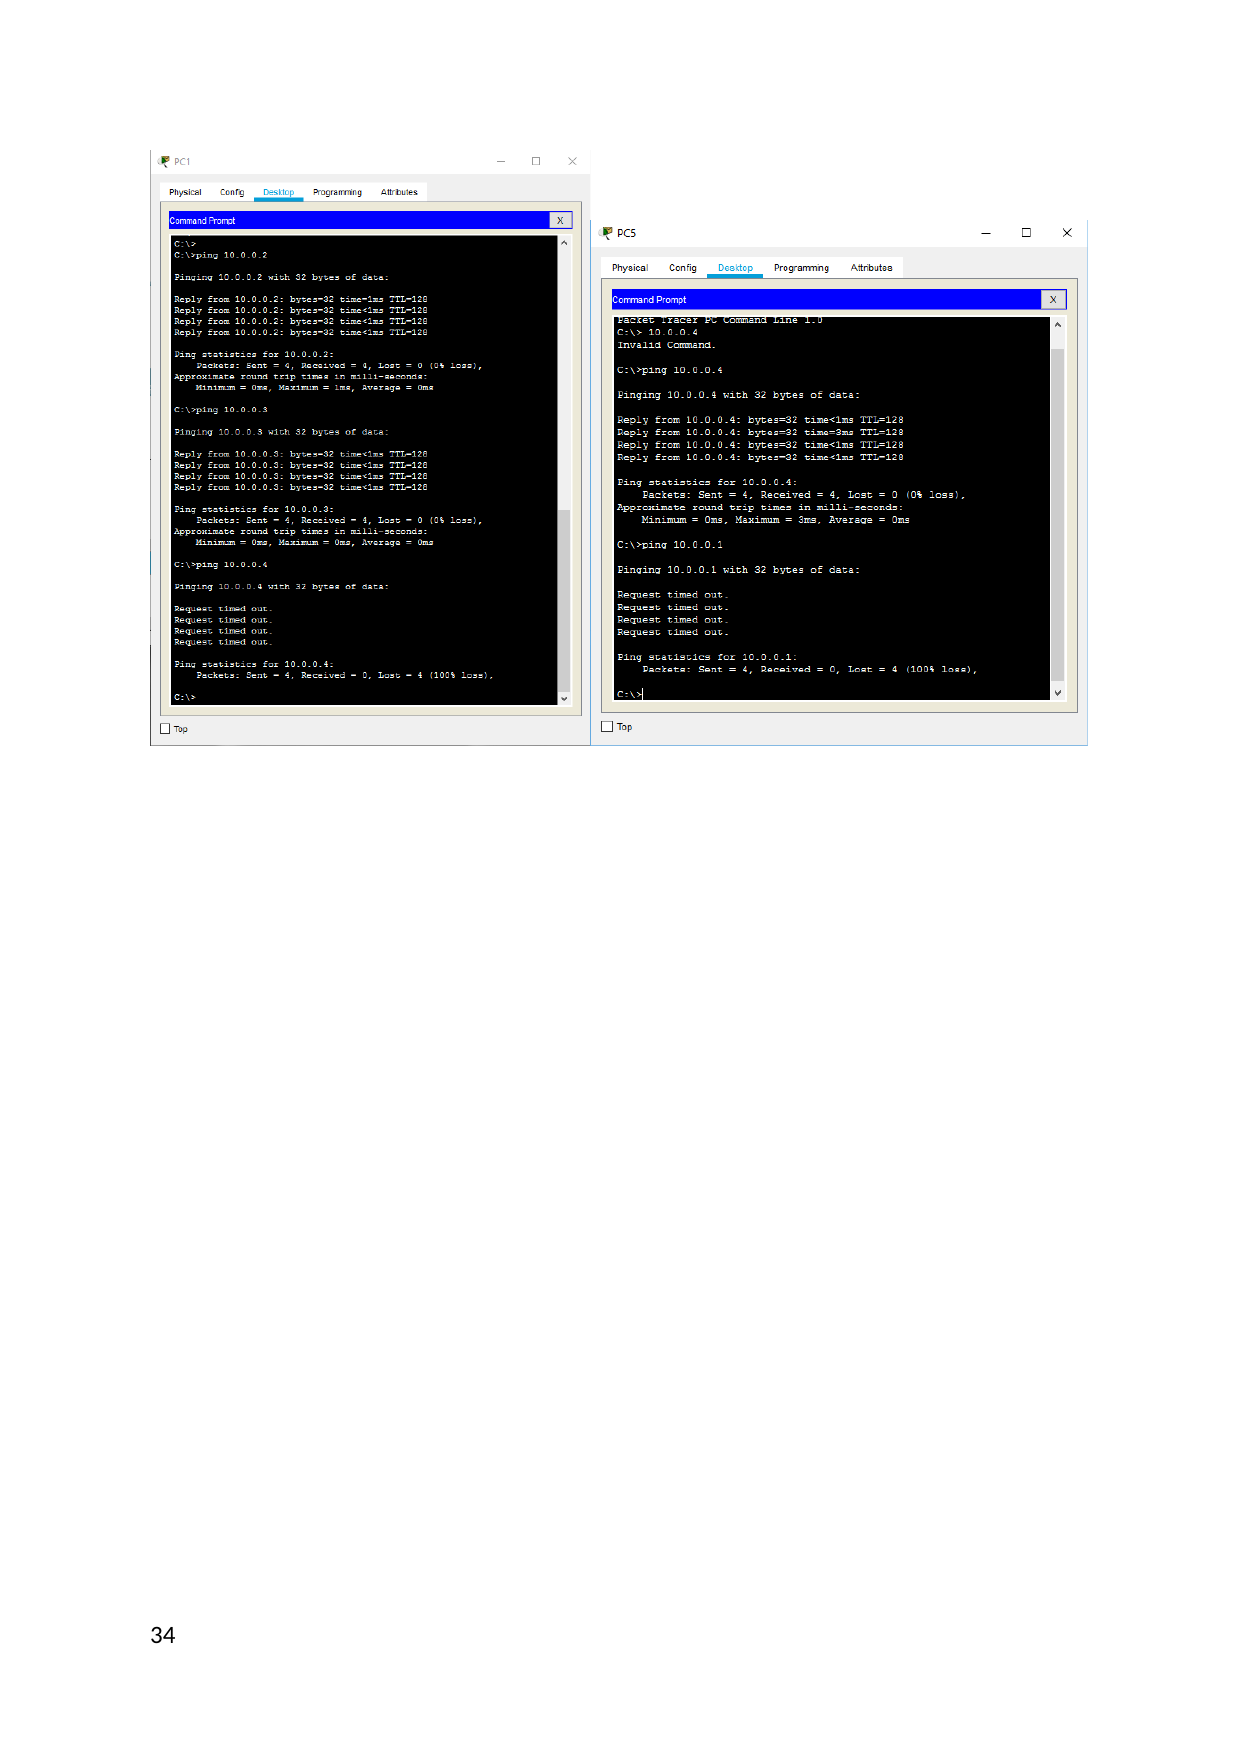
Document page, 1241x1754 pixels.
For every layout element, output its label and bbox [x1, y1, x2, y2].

picture [150, 150, 1088, 746]
